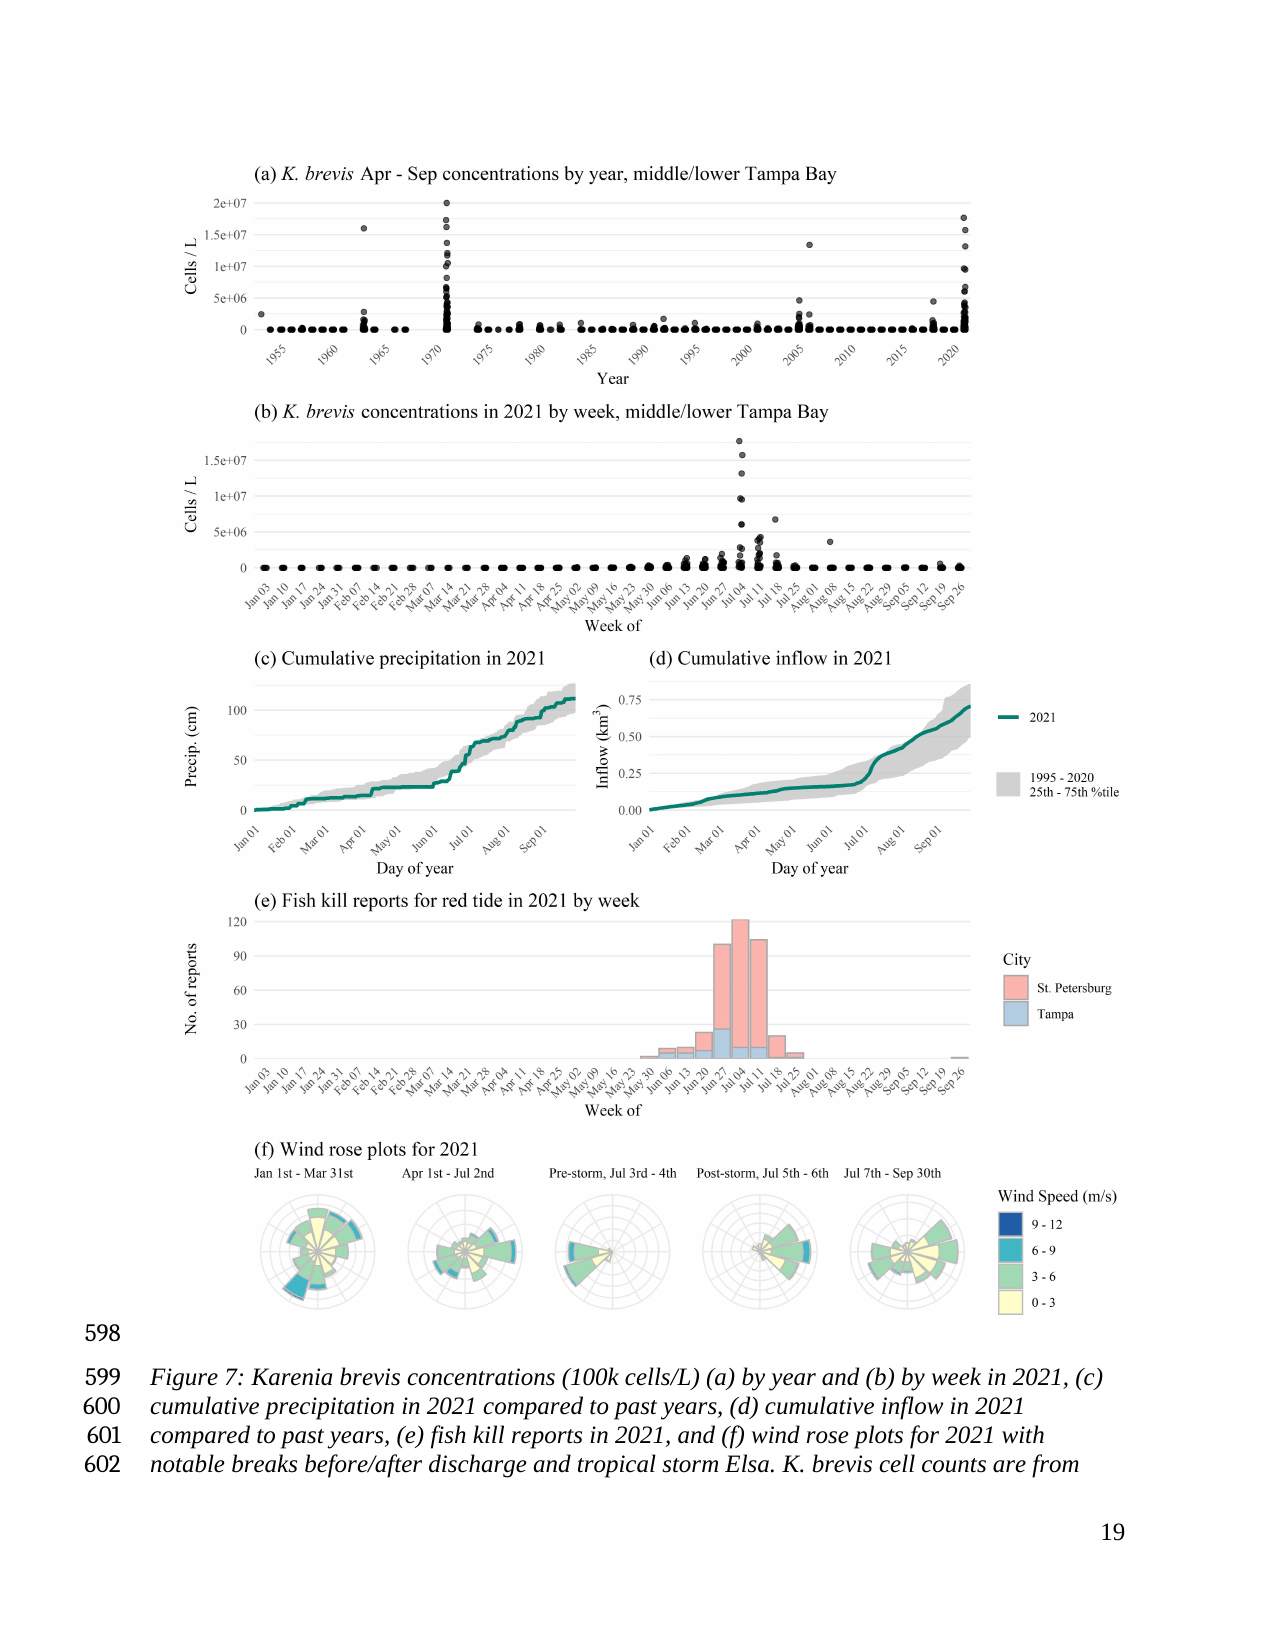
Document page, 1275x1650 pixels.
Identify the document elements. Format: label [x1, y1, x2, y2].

text [150, 1362, 1125, 1477]
picture [168, 150, 1144, 1342]
